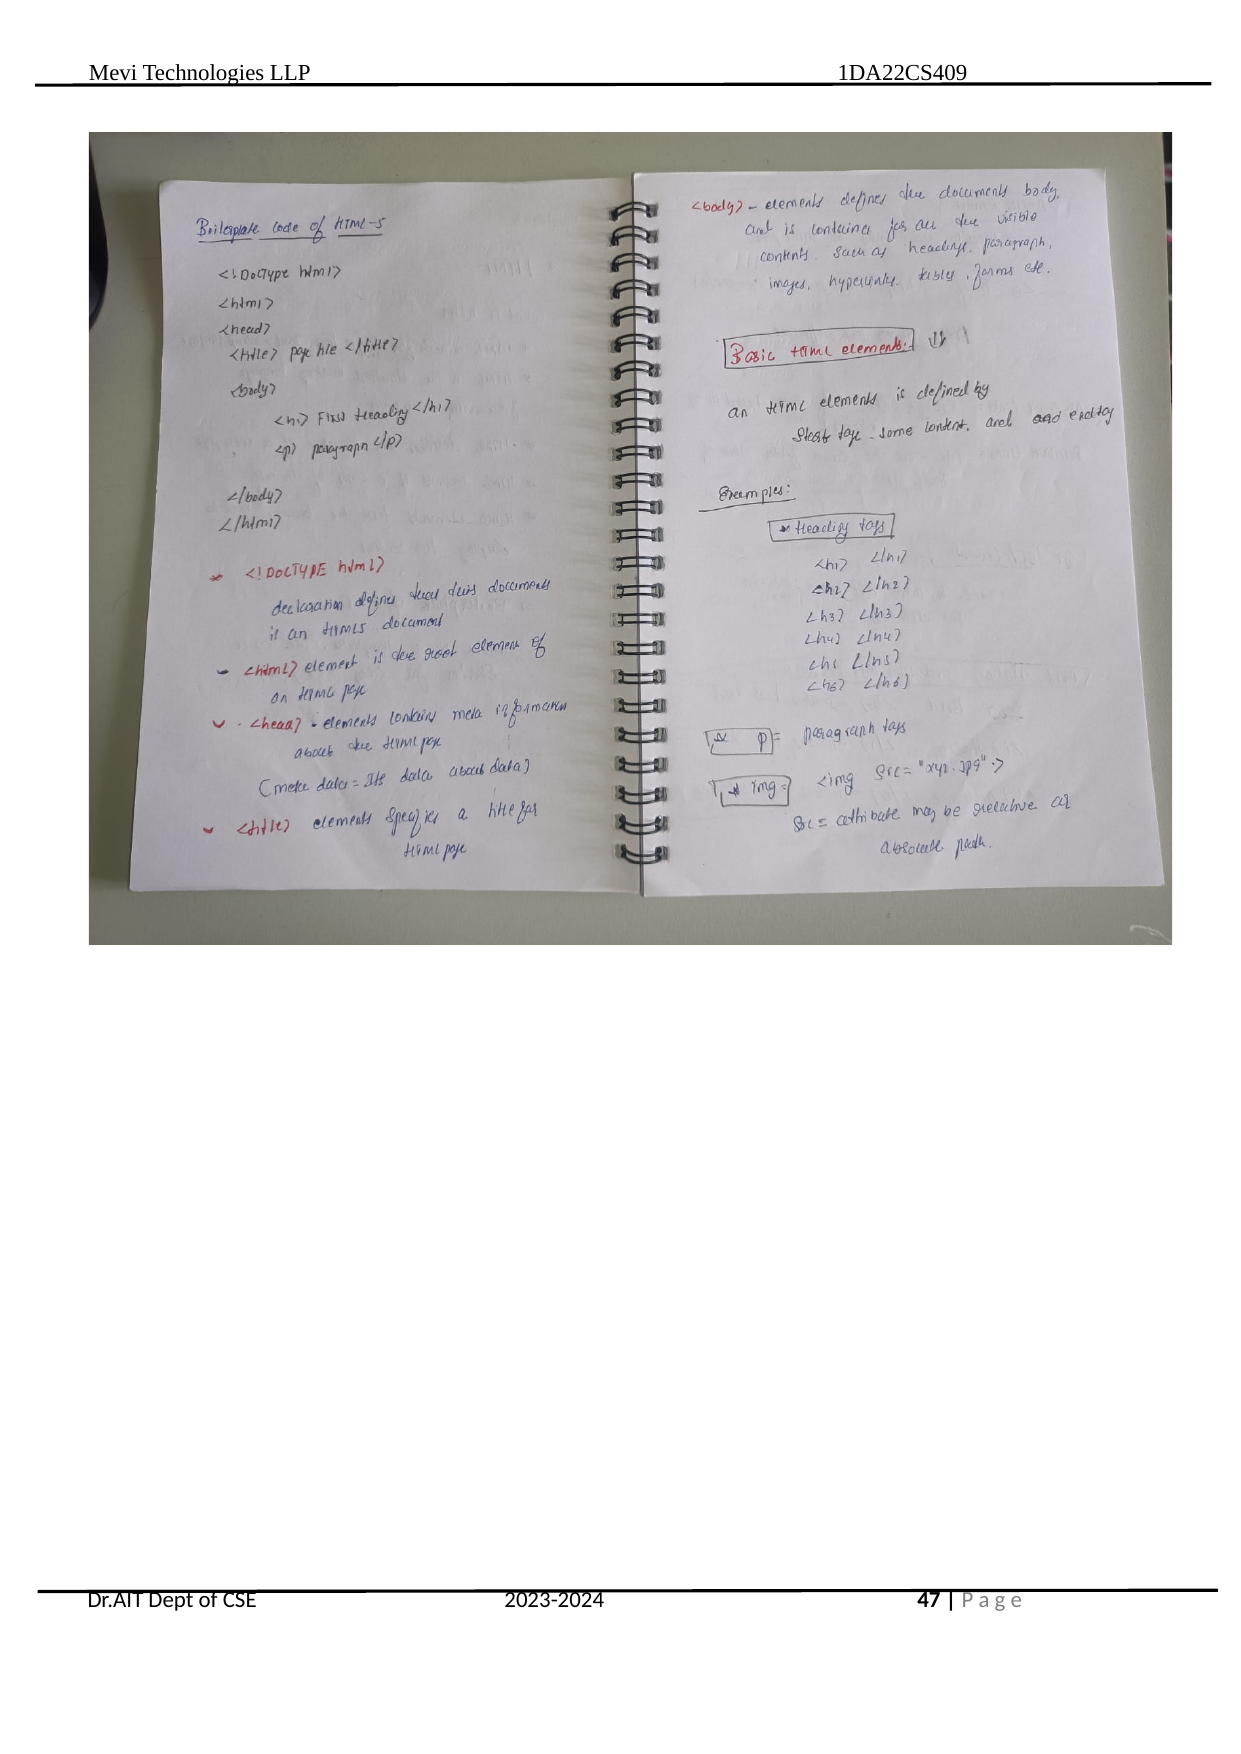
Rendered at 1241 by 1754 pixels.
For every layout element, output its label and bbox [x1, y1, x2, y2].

picture [88, 132, 1173, 945]
